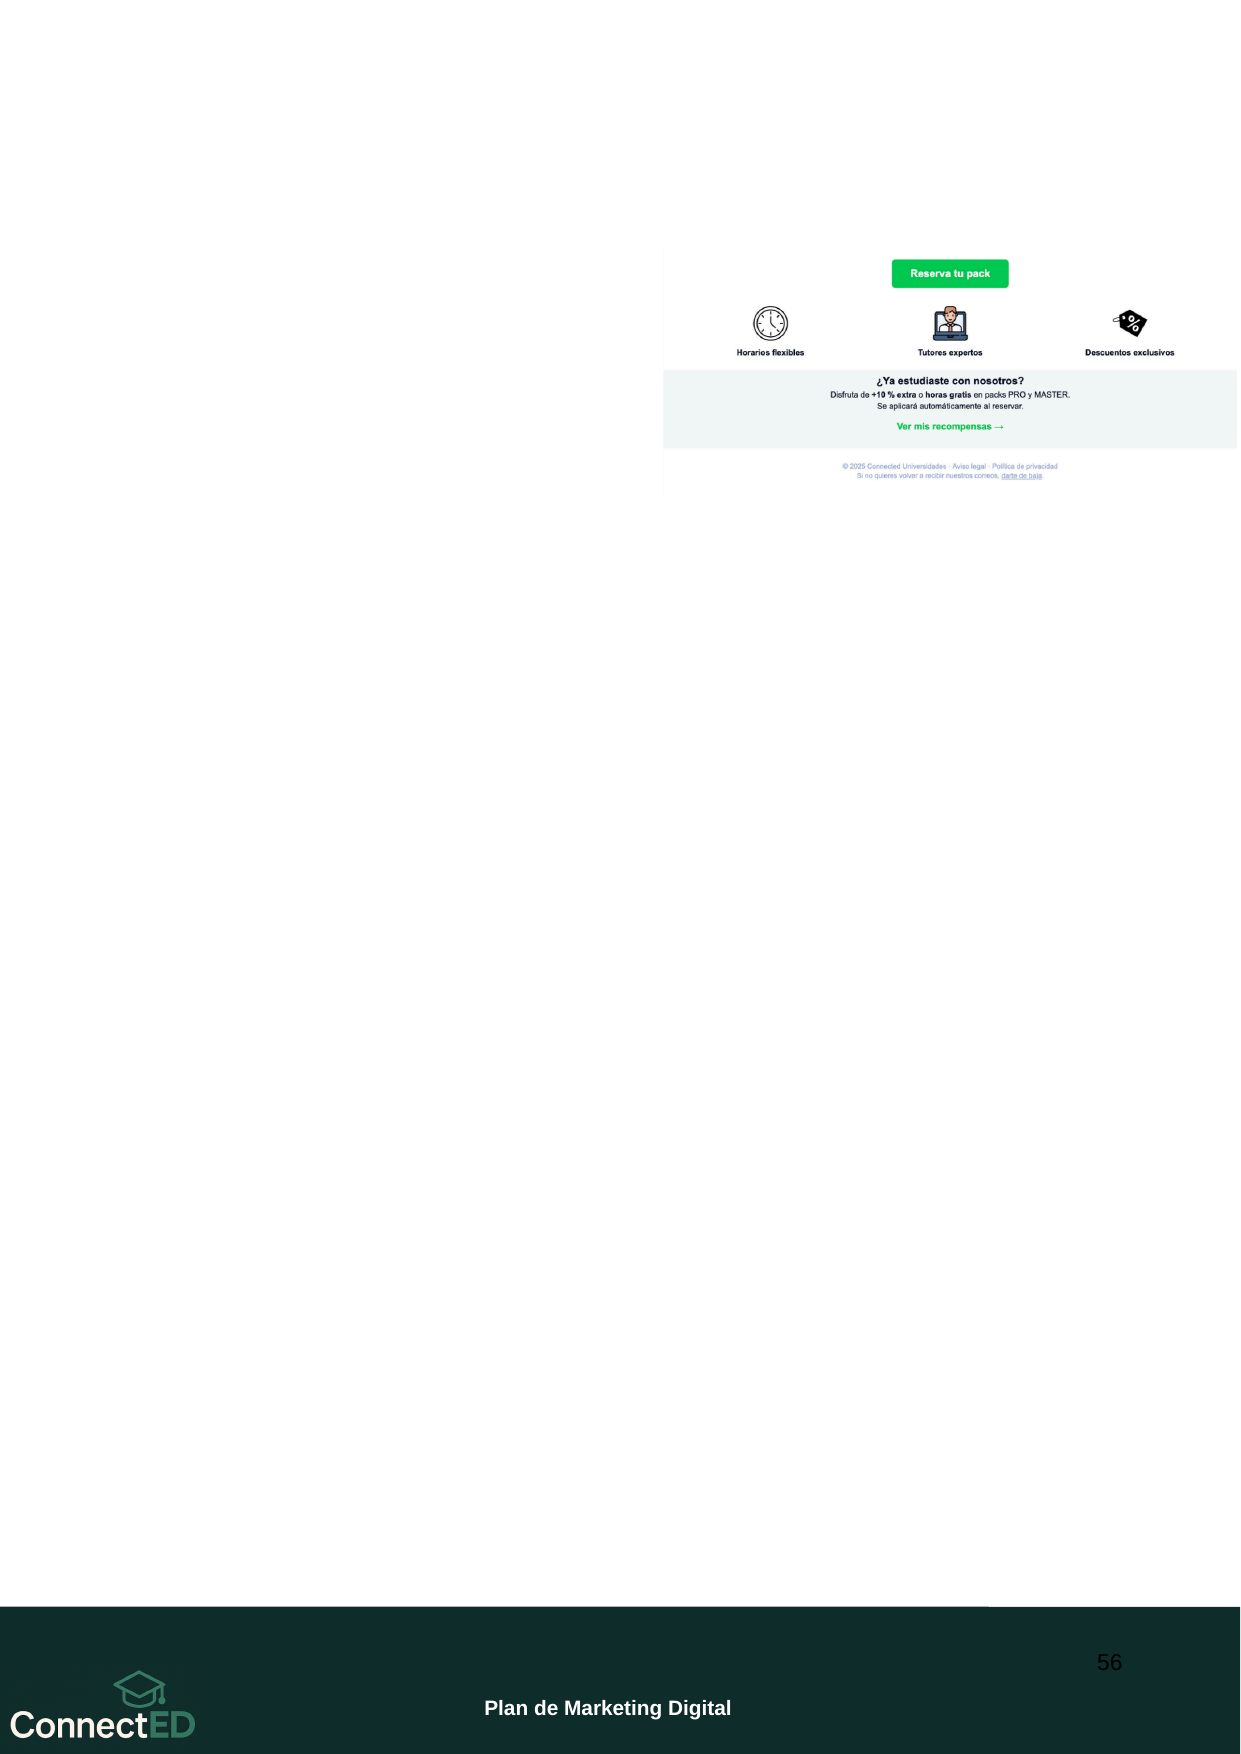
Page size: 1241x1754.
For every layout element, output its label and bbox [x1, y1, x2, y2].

picture [663, 249, 1238, 498]
picture [0, 1664, 208, 1750]
